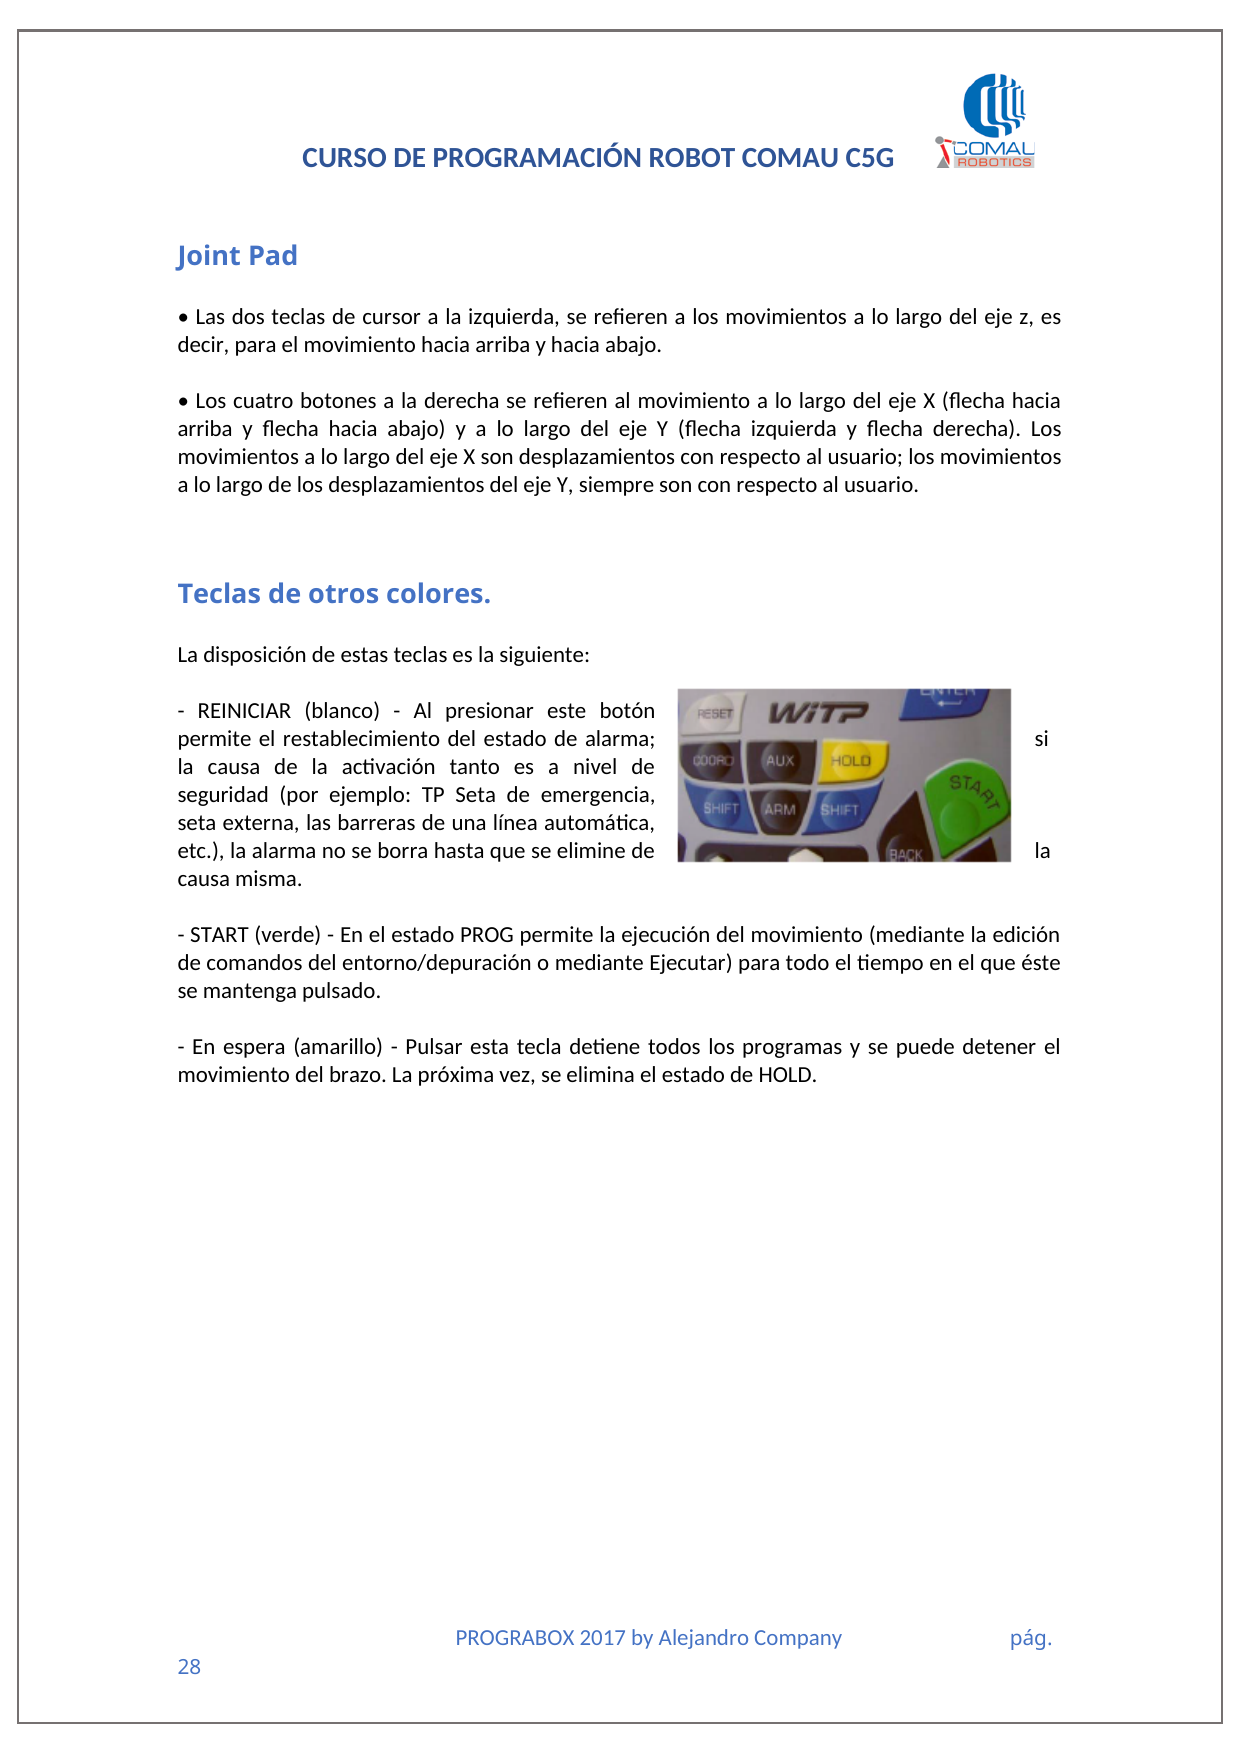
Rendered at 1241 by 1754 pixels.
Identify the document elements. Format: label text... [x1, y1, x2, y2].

text - En espera (amarillo) - Pulsar esta tecla detiene todos los programas y se puede detener el movimiento del brazo. La próxima vez, se elimina el estado de HOLD. [177, 1004, 1063, 1088]
text • Las dos teclas de cursor a la izquierda, se refieren a los movimientos a lo largo del eje z, es decir, para el movimiento hacia arriba y hacia abajo. [177, 274, 1063, 358]
text La disposición de estas teclas es la siguiente: [177, 612, 1063, 668]
text Joint Pad [177, 237, 1063, 274]
subtitle Teclas de otros colores. [177, 575, 1063, 612]
text - START (verde) - En el estado PROG permite la ejecución del movimiento (mediante la edición de comandos del entorno/depuración o mediante Ejecutar) para todo el tiempo en el que éste se mantenga pulsado. [177, 892, 1063, 1004]
text • Los cuatro botones a la derecha se refieren al movimiento a lo largo del eje X (flecha hacia arriba y flecha hacia abajo) y a lo largo del eje Y (flecha izquierda y flecha derecha). Los movimientos a lo largo del eje X son desplazamientos con respecto al usuario; los movimientos a lo largo de los desplazamientos del eje Y, siempre son con respecto al usuario. [177, 358, 1063, 498]
picture [675, 686, 1016, 867]
